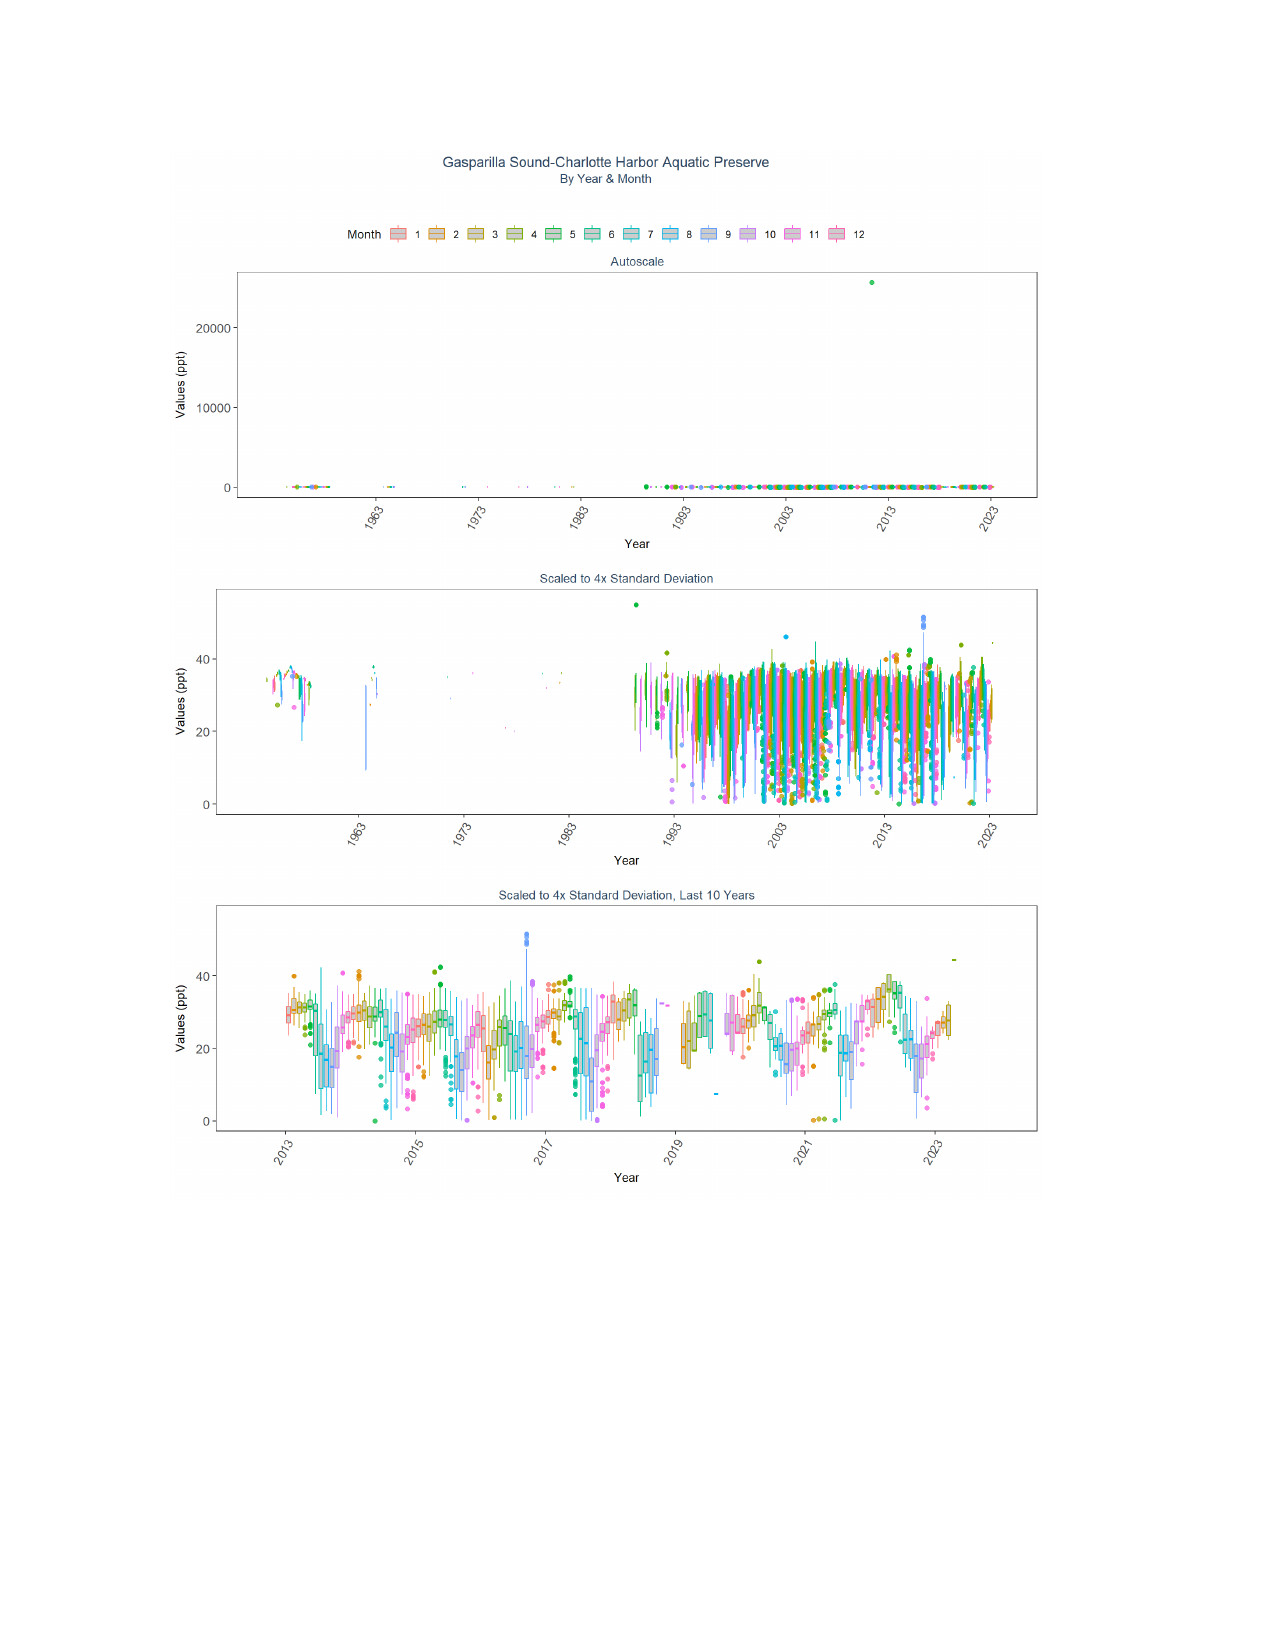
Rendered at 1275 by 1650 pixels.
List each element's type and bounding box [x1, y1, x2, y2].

picture [168, 150, 1044, 1200]
